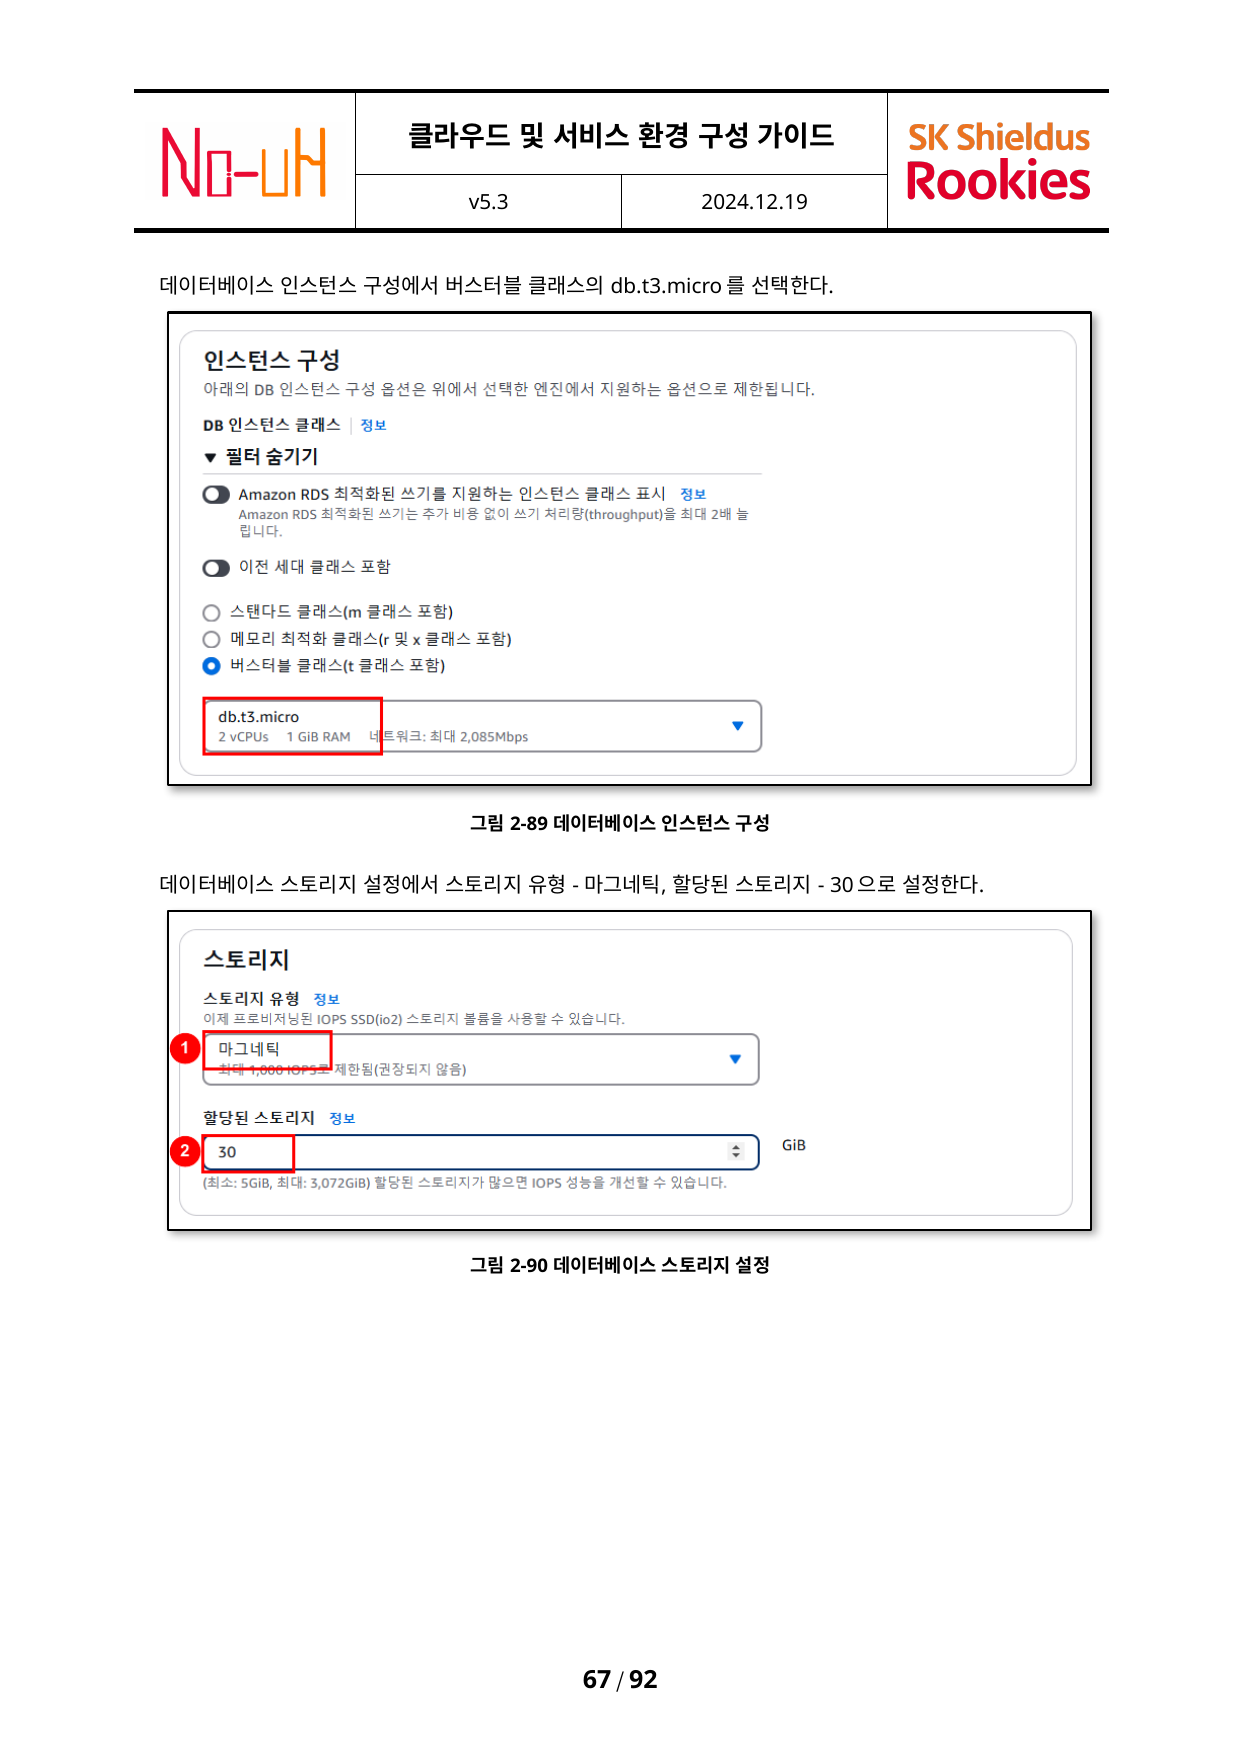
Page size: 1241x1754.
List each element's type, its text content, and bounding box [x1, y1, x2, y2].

picture [169, 314, 1090, 784]
picture [169, 912, 1090, 1229]
picture [906, 118, 1090, 204]
picture [145, 122, 347, 200]
text 데이터베이스 스토리지 설정에서 스토리지 유형 - 마그네틱, 할당된 스토리지 - 30으로 설정한다. [159, 868, 1081, 898]
text 데이터베이스 인스턴스 구성에서 버스터블 클래스의 db.t3.micro를 선택한다. [159, 269, 1081, 300]
